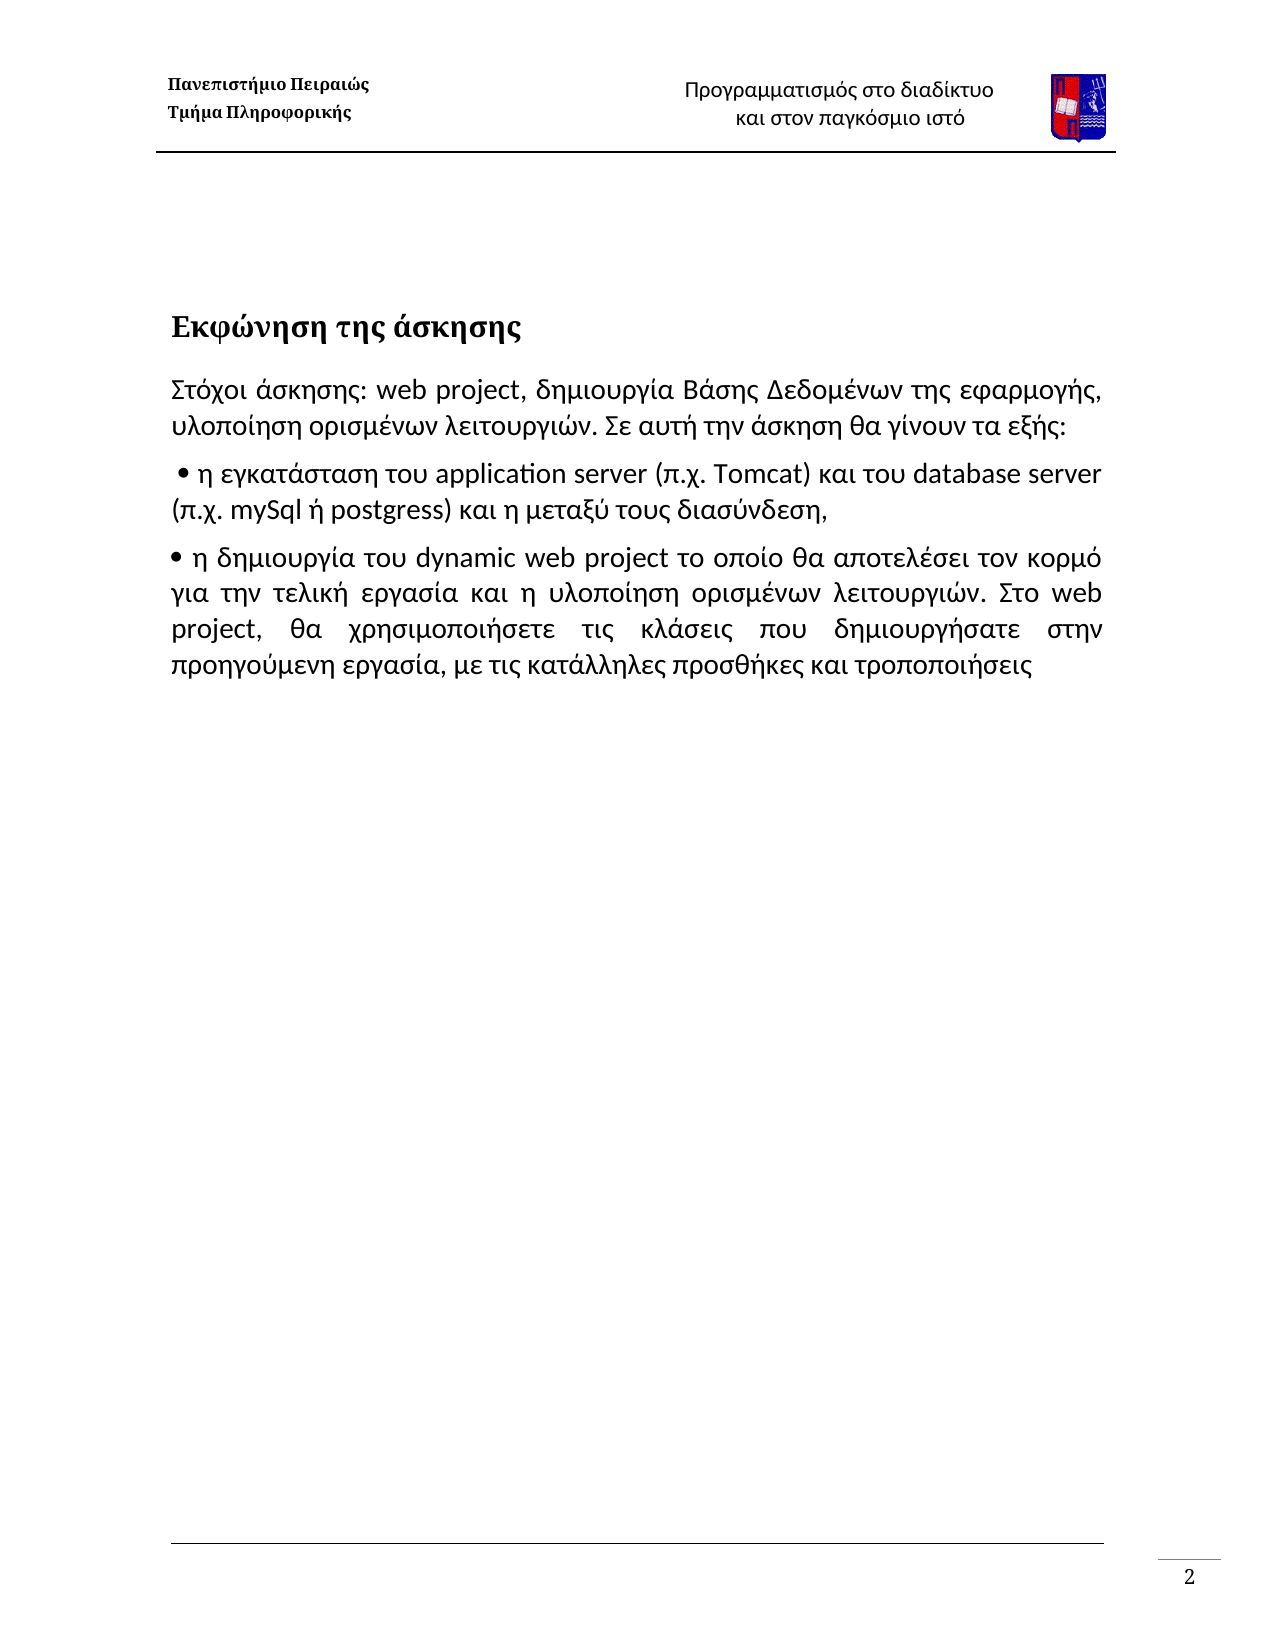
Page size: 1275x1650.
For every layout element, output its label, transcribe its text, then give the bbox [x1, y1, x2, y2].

picture [1051, 74, 1106, 143]
text η εγκατάσταση του application server (π.χ. Tomcat) και του database server (π.χ. mySql ή postgress) και η μεταξύ τους διασύνδεση, [171, 455, 1104, 526]
text η δημιουργία του dynamic web project το οποίο θα αποτελέσει τον κορμό για την τελική εργασία και η υλοποίηση ορισμένων λειτουργιών. Στο web project, θα χρησιμοποιήσετε τις κλάσεις που δημιουργήσατε στην προηγούμενη εργασία, με τις κατάλληλες προσθήκες και τροποποιήσεις [171, 539, 1104, 681]
text Στόχοι άσκησης: web project, δημιουργία Βάσης Δεδομένων της εφαρμογής, υλοποίηση ορισμένων λειτουργιών. Σε αυτή την άσκηση θα γίνουν τα εξής: [171, 371, 1104, 443]
text Εκφώνηση της άσκησης [171, 307, 1104, 346]
